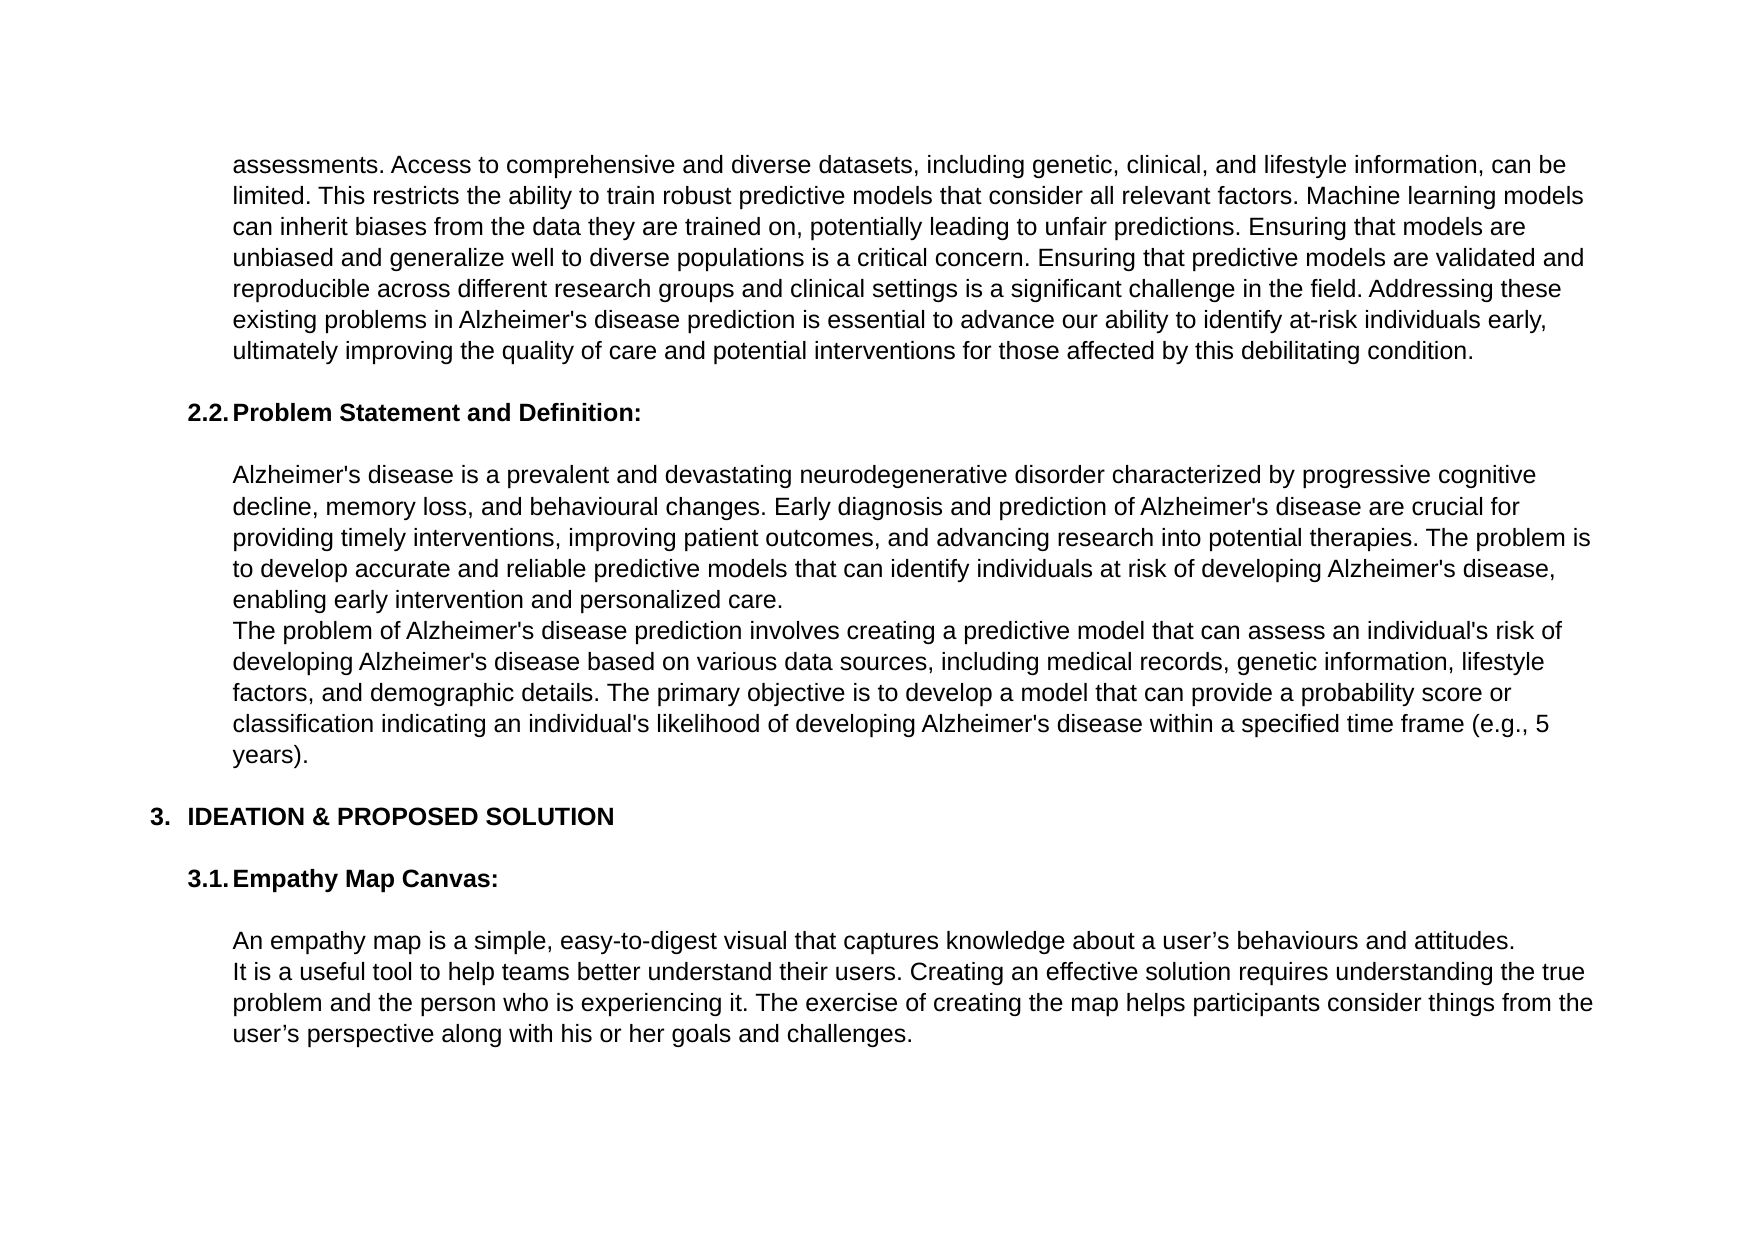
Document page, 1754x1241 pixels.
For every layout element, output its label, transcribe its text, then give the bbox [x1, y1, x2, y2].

list The problem of Alzheimer's disease prediction involves creating a predictive model that can assess an individual's risk of developing Alzheimer's disease based on various data sources, including medical records, genetic information, lifestyle factors, and demographic details. The primary objective is to develop a model that can provide a probability score or classification indicating an individual's likelihood of developing Alzheimer's disease within a specified time frame (e.g., 5 years). [232, 616, 1604, 768]
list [232, 150, 1604, 365]
list Empathy Map Canvas: [187, 864, 1604, 893]
list IDEATION & PROPOSED SOLUTION [150, 802, 1604, 831]
list It is a useful tool to help teams better understand their users. Creating an effective solution requires understanding the true problem and the person who is experiencing it. The exercise of creating the map helps participants consider things from the user’s perspective along with his or her goals and challenges. [232, 957, 1604, 1048]
list Alzheimer's disease is a prevalent and devastating neurodegenerative disorder characterized by progressive cognitive decline, memory loss, and behavioural changes. Early diagnosis and prediction of Alzheimer's disease are crucial for providing timely interventions, improving patient outcomes, and advancing research into potential therapies. The problem is to develop accurate and reliable predictive models that can identify individuals at risk of developing Alzheimer's disease, enabling early intervention and personalized care. [232, 460, 1604, 613]
list Problem Statement and Definition: [187, 398, 1604, 427]
list An empathy map is a simple, easy-to-digest visual that captures knowledge about a user’s behaviours and attitudes. [232, 926, 1604, 955]
